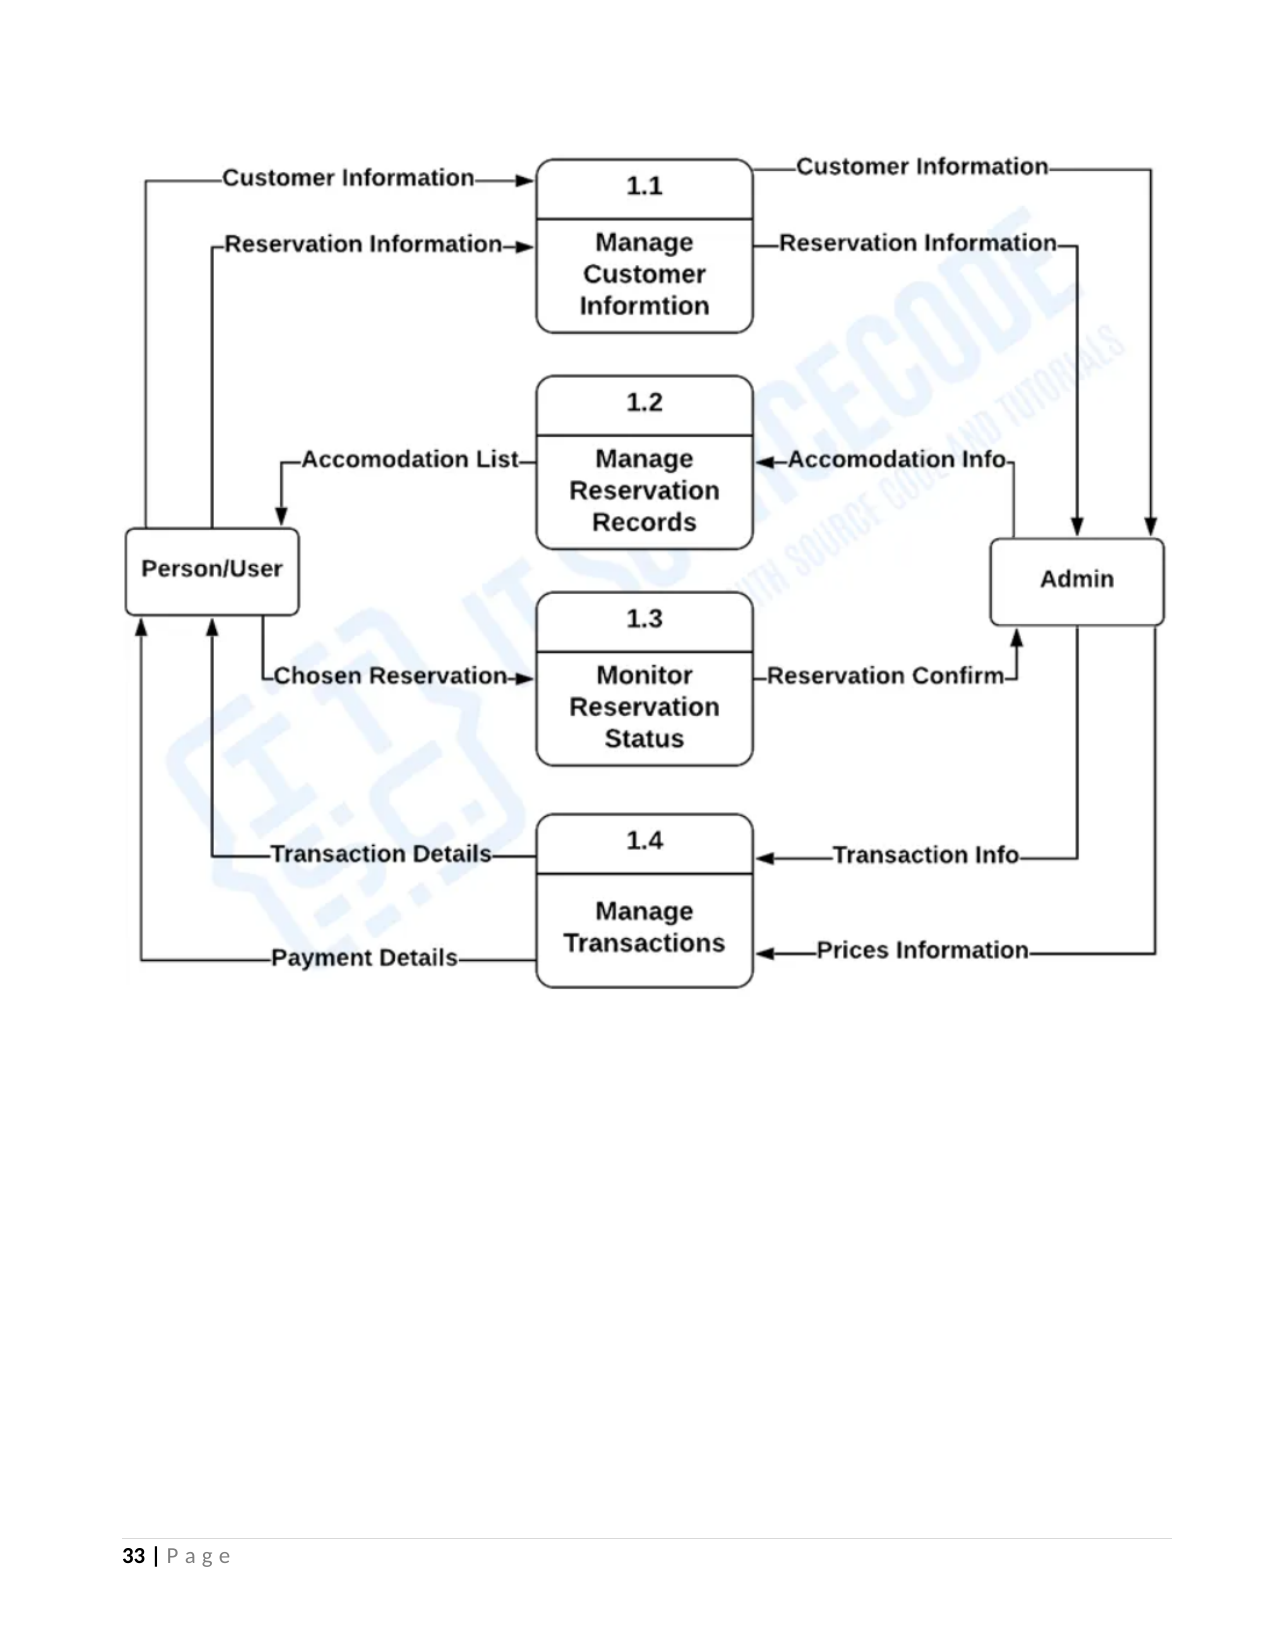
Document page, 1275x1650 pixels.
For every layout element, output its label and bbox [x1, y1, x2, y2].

picture [121, 150, 1172, 1010]
